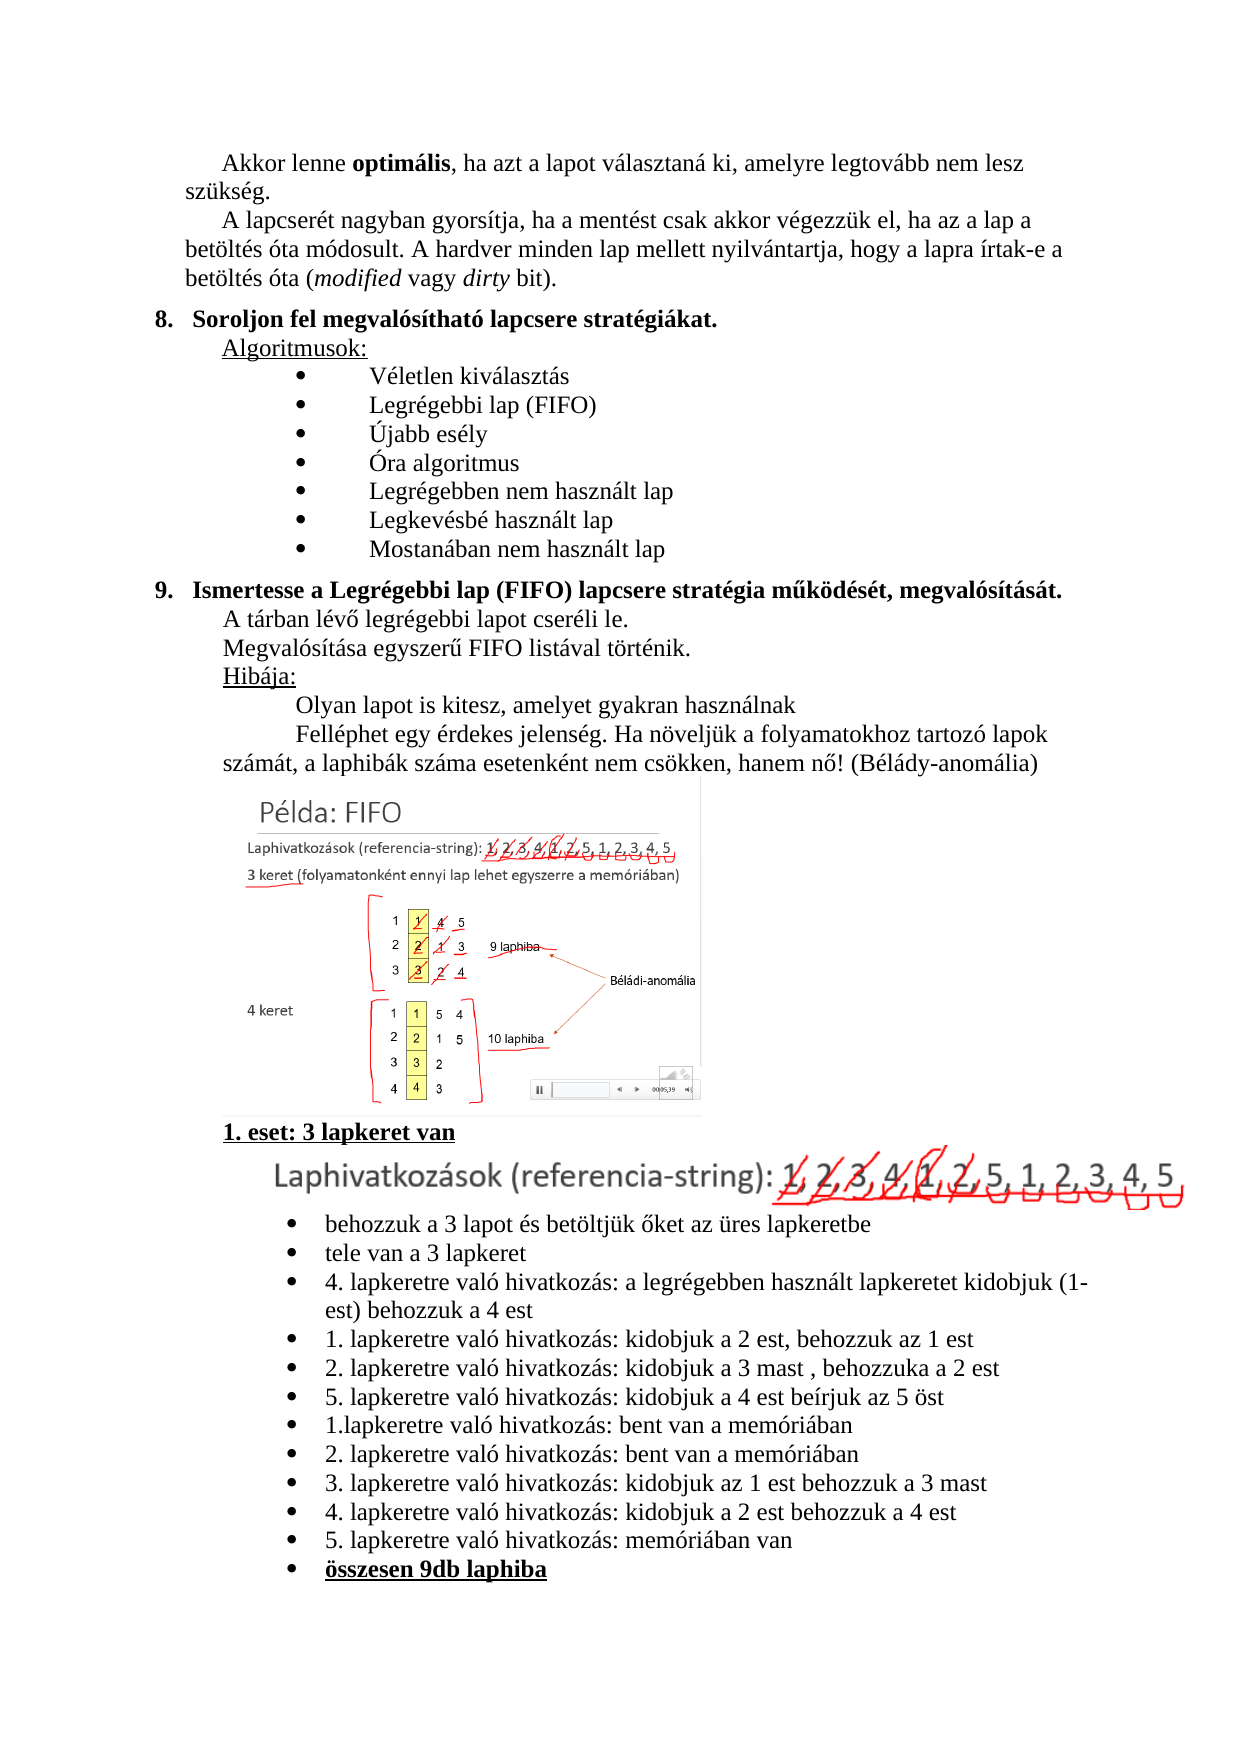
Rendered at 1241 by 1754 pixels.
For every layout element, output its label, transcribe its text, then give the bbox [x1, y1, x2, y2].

list Mostanában nem használt lap [223, 534, 1093, 563]
list Felléphet egy érdekes jelenség. Ha növeljük a folyamatokhoz tartozó lapok számát, a laphibák száma esetenként nem csökken, hanem nő! (Bélády-anomália) [223, 719, 1093, 776]
list A tárban lévő legrégebbi lapot cseréli le. [223, 604, 1093, 633]
list összesen 9db laphiba [287, 1554, 1093, 1583]
list Megvalósítása egyszerű FIFO listával történik. [223, 633, 1093, 661]
list behozzuk a 3 lapot és betöltjük őket az üres lapkeretbe [287, 1210, 1093, 1238]
list 4. lapkeretre való hivatkozás: a legrégebben használt lapkeretet kidobjuk (1-est) behozzuk a 4 est [287, 1267, 1093, 1324]
list Újabb esély [223, 419, 1093, 448]
list 5. lapkeretre való hivatkozás: memóriában van [287, 1526, 1093, 1554]
list 3. lapkeretre való hivatkozás: kidobjuk az 1 est behozzuk a 3 mast [287, 1468, 1093, 1497]
list Legkevésbé használt lap [223, 505, 1093, 534]
picture [260, 1145, 1205, 1210]
list 5. lapkeretre való hivatkozás: kidobjuk a 4 est beírjuk az 5 öst [287, 1382, 1093, 1411]
list Ismertesse a Legrégebbi lap (FIFO) lapcsere stratégia működését, megvalósítását. [154, 575, 1093, 604]
picture [222, 776, 703, 1117]
list Óra algoritmus [223, 448, 1093, 476]
list 4. lapkeretre való hivatkozás: kidobjuk a 2 est behozzuk a 4 est [287, 1497, 1093, 1526]
list Véletlen kiválasztás [223, 361, 1093, 390]
list Soroljon fel megvalósítható lapcsere stratégiákat. [154, 304, 1093, 333]
list Hibája: [223, 661, 1093, 690]
list 1.lapkeretre való hivatkozás: bent van a memóriában [287, 1411, 1093, 1439]
list Legrégebben nem használt lap [223, 476, 1093, 505]
list Legrégebbi lap (FIFO) [223, 390, 1093, 419]
text A lapcserét nagyban gyorsítja, ha a mentést csak akkor végezzük el, ha az a lap a betöltés óta módosult. A hardver minden lap mellett nyilvántartja, hogy a lapra írtak-e a betöltés óta (modified vagy dirty bit). [185, 205, 1093, 291]
text Algoritmusok: [148, 333, 1093, 361]
list tele van a 3 lapkeret [287, 1238, 1093, 1267]
text 1. eset: 3 lapkeret van [223, 1117, 1093, 1145]
list Olyan lapot is kitesz, amelyet gyakran használnak [223, 690, 1093, 719]
list 2. lapkeretre való hivatkozás: bent van a memóriában [287, 1439, 1093, 1468]
text Akkor lenne optimális, ha azt a lapot választaná ki, amelyre legtovább nem lesz szükség. [185, 148, 1093, 205]
list 1. lapkeretre való hivatkozás: kidobjuk a 2 est, behozzuk az 1 est [287, 1324, 1093, 1353]
list 2. lapkeretre való hivatkozás: kidobjuk a 3 mast , behozzuka a 2 est [287, 1353, 1093, 1382]
